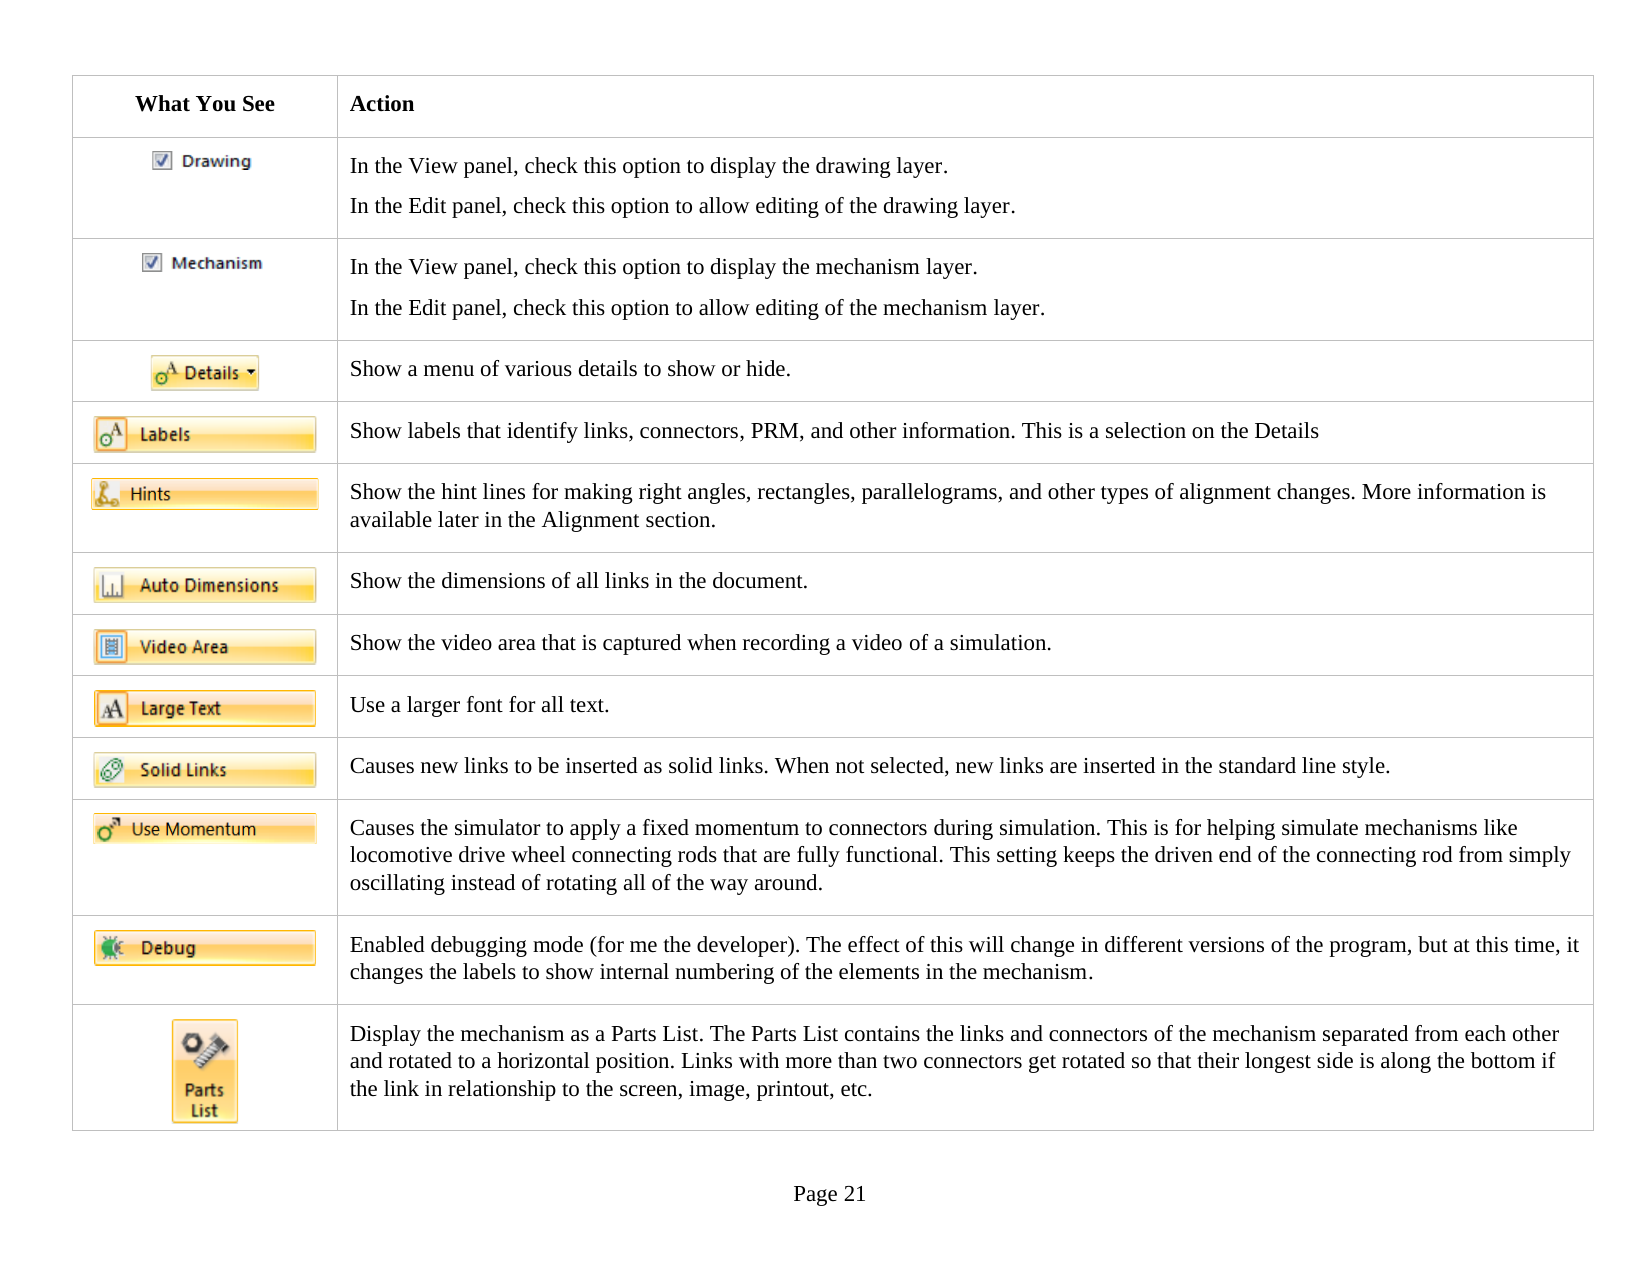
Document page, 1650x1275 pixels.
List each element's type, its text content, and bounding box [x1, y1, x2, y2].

picture [150, 355, 260, 391]
picture [93, 752, 317, 788]
table_cell Show the video area that is captured when recording a video of a simulation. [338, 615, 1593, 675]
table_cell Display the mechanism as a Parts List. The Parts List contains the links and connectors of the mechanism separated from each other and rotated to a horizontal position. Links with more than two connectors get rotated so that their longest side is along the bottom if the link in relationship to the screen, image, printout, etc. [338, 1005, 1593, 1130]
table_cell Show labels that identify links, connectors, PRM, and other information. This is a selection on the Details [338, 402, 1593, 463]
table_cell In the View panel, check this option to display the mechanism layer. In the Edit panel, check this option to allow editing of the mechanism layer. [338, 239, 1593, 340]
table_cell [73, 553, 337, 614]
table_cell [73, 464, 337, 552]
table_cell [73, 341, 337, 401]
table_cell Show the dimensions of all links in the document. [338, 553, 1593, 614]
picture [93, 813, 317, 844]
table_cell Use a larger font for all text. [338, 676, 1593, 737]
picture [171, 1019, 239, 1124]
table_cell [73, 916, 337, 1004]
picture [93, 629, 317, 665]
table_cell [73, 1005, 337, 1130]
picture [94, 930, 316, 966]
picture [91, 478, 319, 510]
picture [94, 690, 316, 727]
table_cell [73, 738, 337, 798]
table_cell [73, 800, 337, 915]
picture [93, 567, 317, 603]
table_header Action [338, 76, 1593, 137]
table_cell [73, 615, 337, 675]
picture [93, 416, 317, 453]
table_cell [73, 402, 337, 463]
picture [142, 253, 268, 272]
table_cell Show a menu of various details to show or hide. [338, 341, 1593, 401]
table_header What You See [73, 76, 337, 137]
table_cell Show the hint lines for making right angles, rectangles, parallelograms, and other types of alignment changes. More information is available later in the Alignment section. [338, 464, 1593, 552]
table_cell Enabled debugging mode (for me the developer). The effect of this will change in different versions of the program, but at this time, it changes the labels to show internal numbering of the elements in the mechanism. [338, 916, 1593, 1004]
table_cell In the View panel, check this option to display the drawing layer. In the Edit panel, check this option to allow editing of the drawing layer. [338, 138, 1593, 238]
table_cell [73, 138, 337, 238]
table_cell [73, 239, 337, 340]
table_cell Causes the simulator to apply a fixed momentum to connectors during simulation. This is for helping simulate mechanisms like locomotive drive wheel connecting rods that are fully functional. This setting keeps the driven end of the connecting rod from simply oscillating instead of rotating all of the way around. [338, 800, 1593, 915]
table_cell Causes new links to be inserted as solid links. When not selected, new links are inserted in the standard line style. [338, 738, 1593, 798]
table_cell [73, 676, 337, 737]
picture [152, 151, 258, 170]
